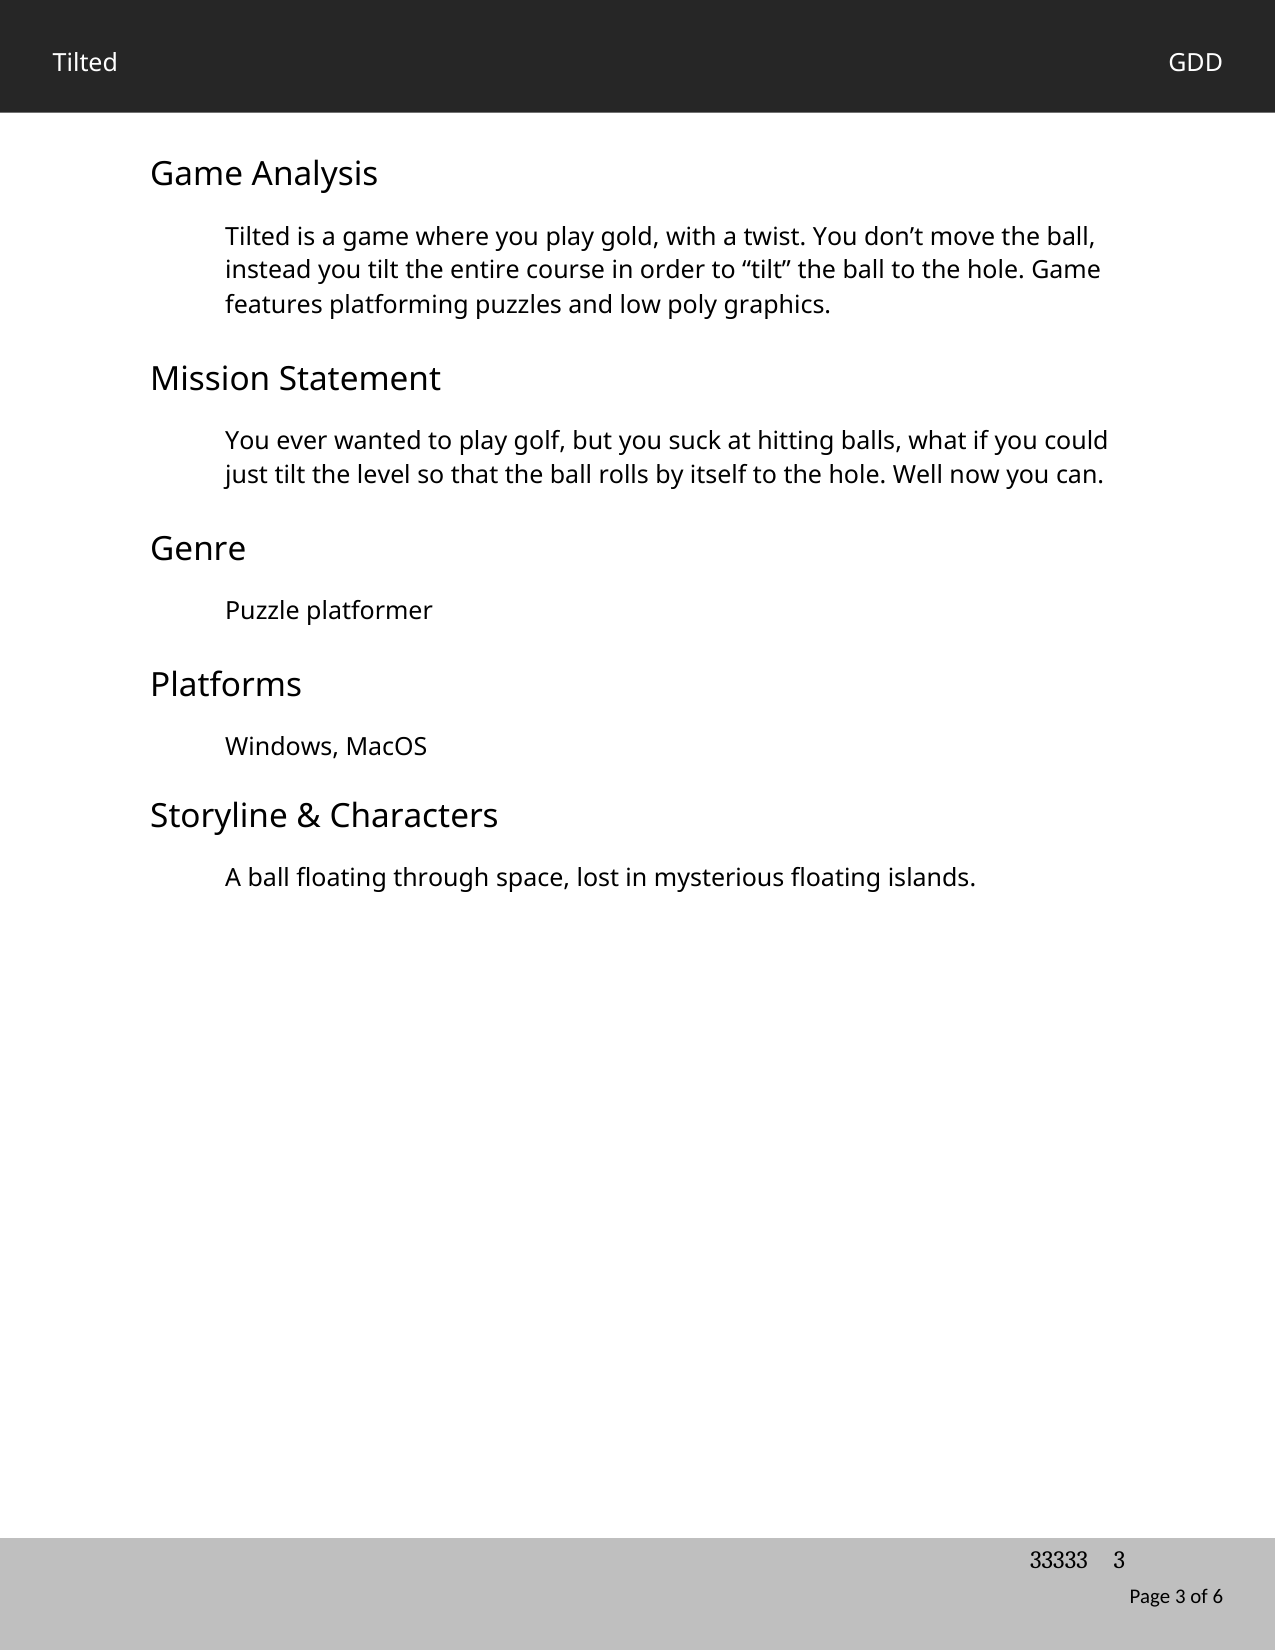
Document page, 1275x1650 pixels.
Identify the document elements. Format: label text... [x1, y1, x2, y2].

text Windows, MacOS [150, 729, 1125, 763]
subtitle Genre [150, 525, 1125, 570]
text Puzzle platformer [225, 593, 1125, 627]
text A ball floating through space, lost in mysterious floating islands. [225, 860, 1125, 894]
subtitle Platforms [150, 661, 1125, 706]
text You ever wanted to play golf, but you suck at hitting balls, what if you could just tilt the level so that the ball rolls by itself to the hole. Well now you can. [225, 422, 1125, 491]
subtitle Storyline & Characters [150, 792, 1125, 837]
text Tilted is a game where you play gold, with a twist. You don’t move the ball, instead you tilt the entire course in order to “tilt” the ball to the hole. Game features platforming puzzles and low poly graphics. [225, 218, 1125, 320]
subtitle Game Analysis [150, 150, 1125, 195]
subtitle Mission Statement [150, 354, 1125, 400]
